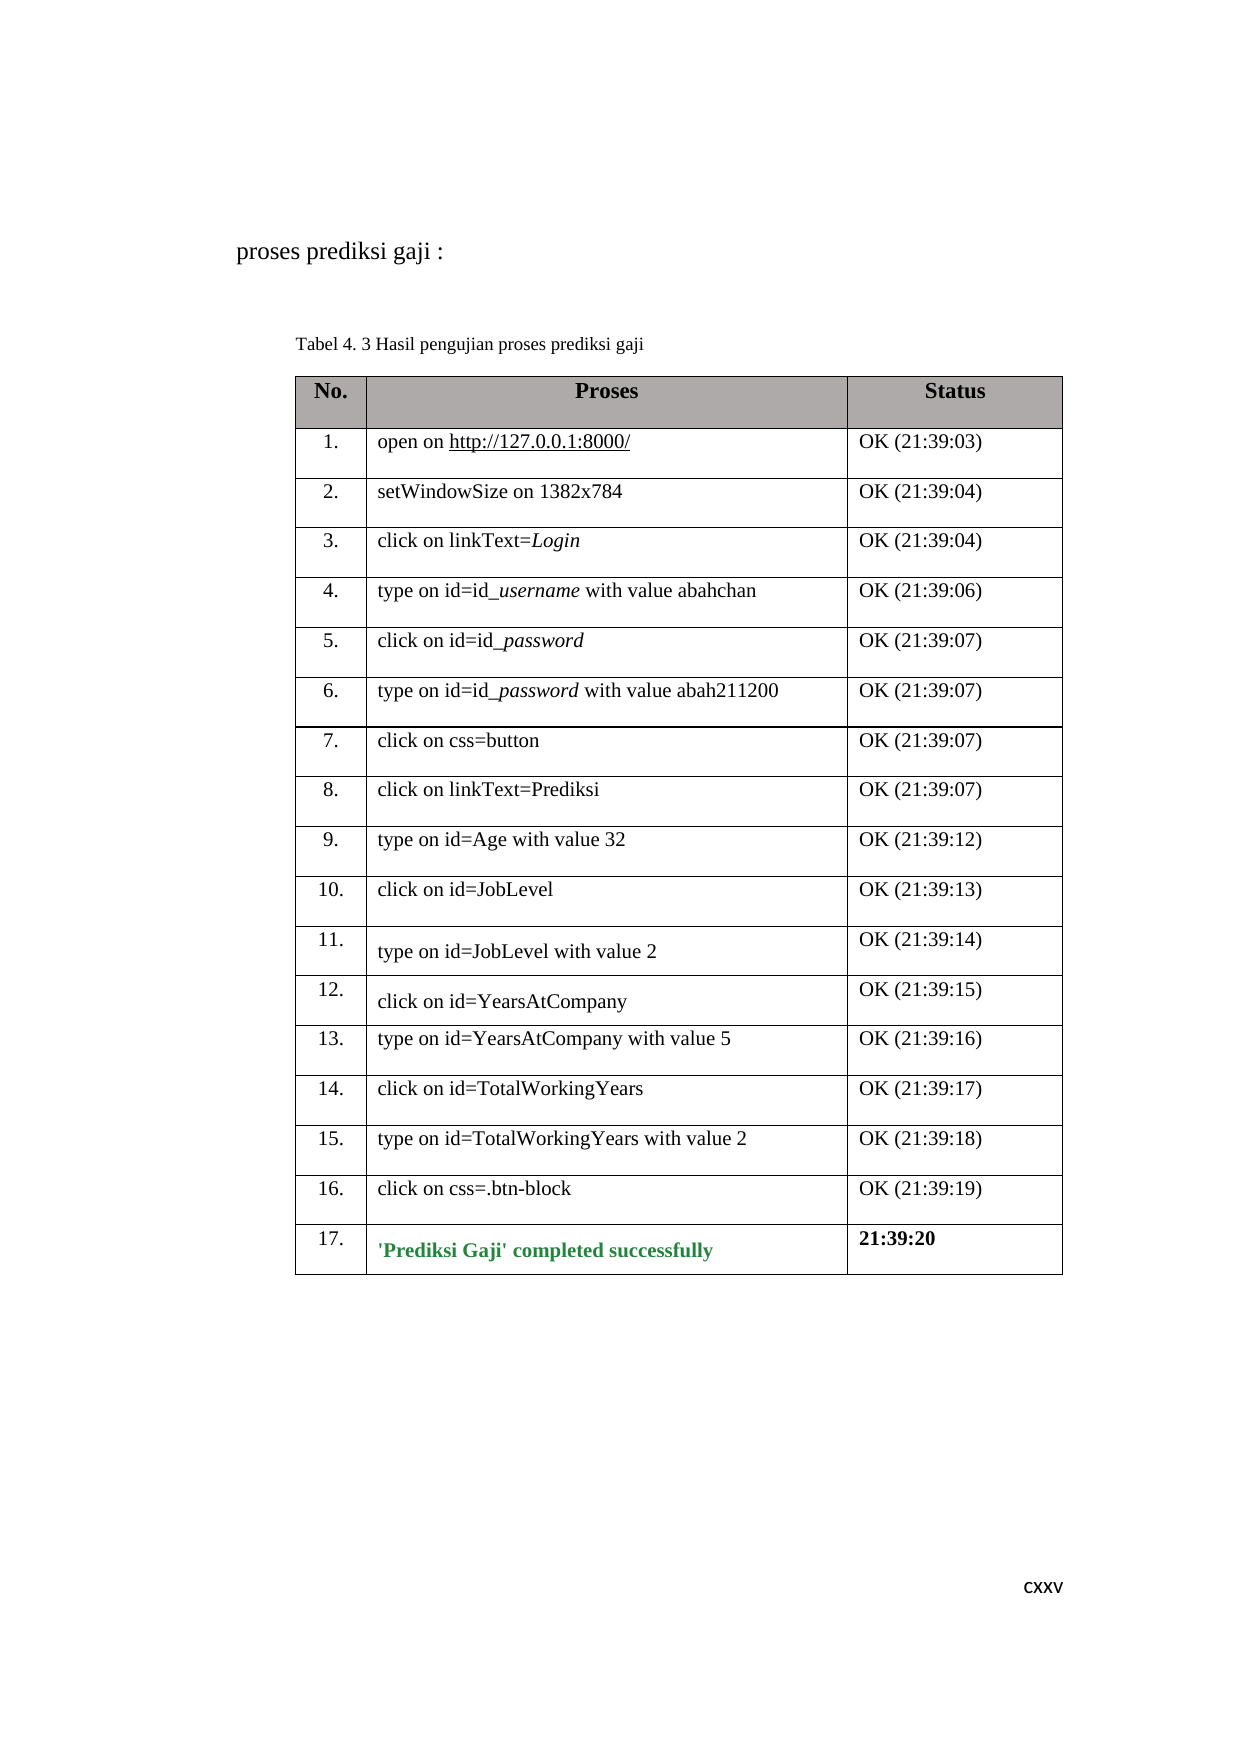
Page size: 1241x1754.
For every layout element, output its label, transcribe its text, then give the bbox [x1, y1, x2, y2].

table_cell OK (21:39:12) [848, 827, 1062, 876]
table_cell click on css=button [367, 728, 847, 776]
table_cell OK (21:39:16) [848, 1026, 1062, 1075]
table_cell OK (21:39:14) [848, 927, 1062, 975]
table_cell type on id=Age with value 32 [367, 827, 847, 876]
table_cell OK (21:39:07) [848, 628, 1062, 677]
text Tabel 4. 3 Hasil pengujian proses prediksi gaji [295, 333, 1063, 355]
table_cell click on linkText=Prediksi [367, 777, 847, 826]
table_cell 2. [296, 479, 366, 527]
table_cell OK (21:39:04) [848, 528, 1062, 577]
table_cell OK (21:39:04) [848, 479, 1062, 527]
table_cell setWindowSize on 1382x784 [367, 479, 847, 527]
table_cell 12. [296, 976, 366, 1025]
table_cell OK (21:39:15) [848, 976, 1062, 1025]
table_cell type on id=id_username with value abahchan [367, 578, 847, 627]
table_cell 6. [296, 678, 366, 726]
table_cell type on id=JobLevel with value 2 [367, 927, 847, 975]
table_cell 8. [296, 777, 366, 826]
table_cell 17. [296, 1225, 366, 1274]
table_cell 7. [296, 728, 366, 776]
table_cell 9. [296, 827, 366, 876]
table_cell click on linkText=Login [367, 528, 847, 577]
table_cell type on id=YearsAtCompany with value 5 [367, 1026, 847, 1075]
table_cell click on id=TotalWorkingYears [367, 1076, 847, 1125]
table_cell 3. [296, 528, 366, 577]
table_cell 13. [296, 1026, 366, 1075]
table_cell click on id=id_password [367, 628, 847, 677]
table_cell OK (21:39:07) [848, 678, 1062, 726]
table_cell 21:39:20 [848, 1225, 1062, 1274]
table_cell 16. [296, 1176, 366, 1224]
table_cell 11. [296, 927, 366, 975]
table_cell type on id=TotalWorkingYears with value 2 [367, 1126, 847, 1174]
table_cell OK (21:39:07) [848, 728, 1062, 776]
table_cell open on http://127.0.0.1:8000/ [367, 429, 847, 477]
table_cell click on id=YearsAtCompany [367, 976, 847, 1025]
table_cell type on id=id_password with value abah211200 [367, 678, 847, 726]
table_header Status [848, 377, 1062, 428]
table_cell OK (21:39:18) [848, 1126, 1062, 1174]
table_cell OK (21:39:17) [848, 1076, 1062, 1125]
table_cell 4. [296, 578, 366, 627]
table_cell OK (21:39:07) [848, 777, 1062, 826]
table_cell 1. [296, 429, 366, 477]
table_cell 'Prediksi Gaji' completed successfully [367, 1225, 847, 1274]
table_cell 5. [296, 628, 366, 677]
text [236, 236, 1063, 265]
table_cell OK (21:39:13) [848, 877, 1062, 926]
table_cell click on id=JobLevel [367, 877, 847, 926]
table_header Proses [367, 377, 847, 428]
table_cell 15. [296, 1126, 366, 1174]
table_cell OK (21:39:03) [848, 429, 1062, 477]
table_cell OK (21:39:19) [848, 1176, 1062, 1224]
table_header No. [296, 377, 366, 428]
table_cell OK (21:39:06) [848, 578, 1062, 627]
table_cell 14. [296, 1076, 366, 1125]
table_cell 10. [296, 877, 366, 926]
table_cell click on css=.btn-block [367, 1176, 847, 1224]
